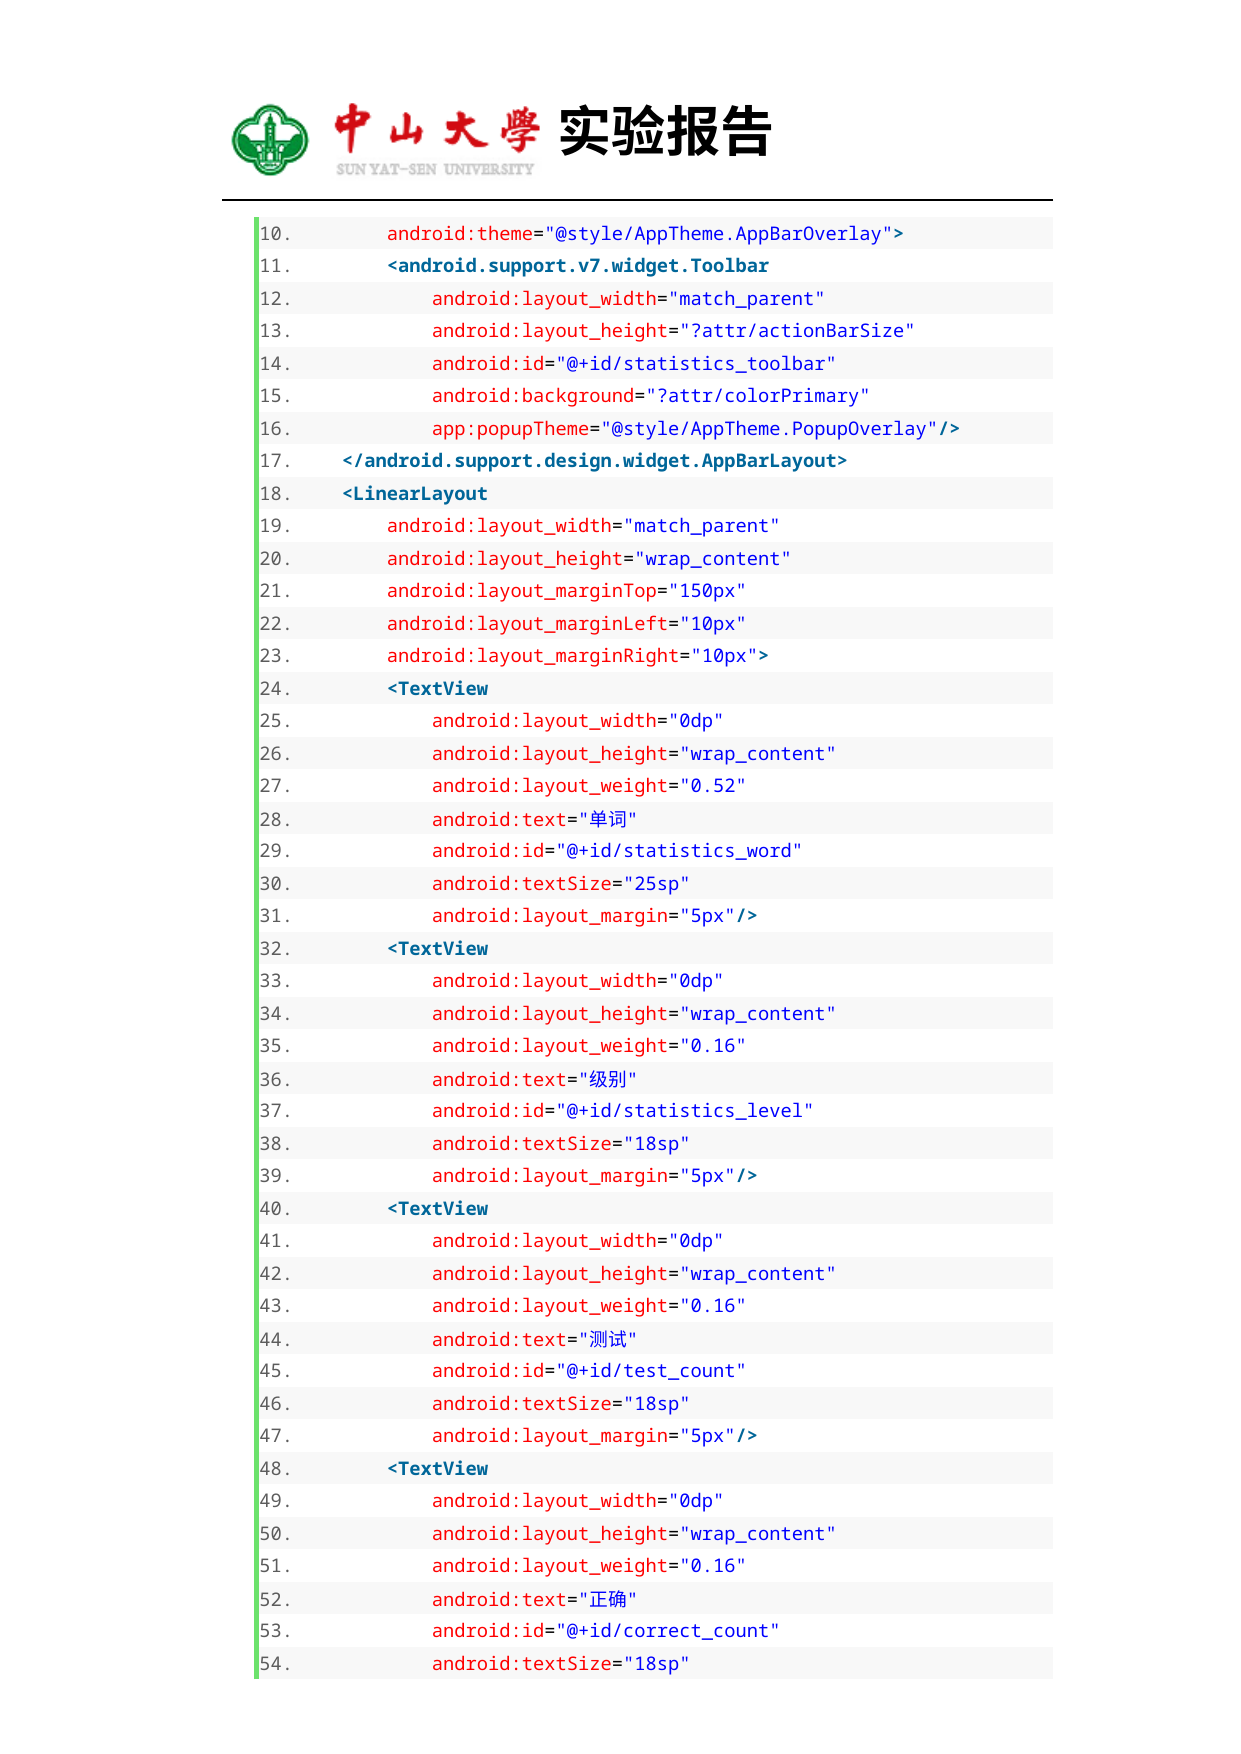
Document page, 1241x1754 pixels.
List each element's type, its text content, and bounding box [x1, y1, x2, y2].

list android:layout_height="?attr/actionBarSize" [259, 314, 1053, 347]
list android:id="@+id/statistics_word" [259, 834, 1053, 867]
list android:layout_margin="5px"/> [259, 899, 1053, 932]
list android:textSize="18sp" [259, 1387, 1053, 1419]
list android:text="测试" [259, 1322, 1053, 1354]
list android:id="@+id/statistics_level" [259, 1094, 1053, 1127]
list android:layout_height="wrap_content" [259, 542, 1053, 574]
list android:id="@+id/correct_count" [259, 1614, 1053, 1647]
picture [221, 98, 543, 182]
list android:layout_margin="5px"/> [259, 1159, 1053, 1192]
list android:theme="@style/AppTheme.AppBarOverlay"> [259, 217, 1053, 249]
list android:text="级别" [259, 1062, 1053, 1094]
list app:popupTheme="@style/AppTheme.PopupOverlay"/> [259, 412, 1053, 444]
list android:text="正确" [259, 1582, 1053, 1614]
list <TextView [259, 932, 1053, 964]
list android:layout_height="wrap_content" [259, 1517, 1053, 1549]
list android:layout_width="0dp" [259, 964, 1053, 997]
list android:layout_width="0dp" [259, 704, 1053, 737]
list <LinearLayout [259, 477, 1053, 509]
list <TextView [259, 1192, 1053, 1224]
list android:layout_weight="0.16" [259, 1029, 1053, 1062]
list android:textSize="18sp" [259, 1127, 1053, 1159]
list android:layout_weight="0.52" [259, 769, 1053, 802]
list android:id="@+id/statistics_toolbar" [259, 347, 1053, 379]
list android:layout_width="match_parent" [259, 282, 1053, 314]
list android:layout_width="match_parent" [259, 509, 1053, 542]
list android:layout_marginTop="150px" [259, 574, 1053, 607]
list android:layout_height="wrap_content" [259, 997, 1053, 1029]
list android:id="@+id/test_count" [259, 1354, 1053, 1387]
list android:layout_width="0dp" [259, 1484, 1053, 1517]
list android:layout_margin="5px"/> [259, 1419, 1053, 1452]
list android:text="单词" [259, 802, 1053, 834]
list </android.support.design.widget.AppBarLayout> [259, 444, 1053, 477]
list android:layout_height="wrap_content" [259, 737, 1053, 769]
list android:textSize="25sp" [259, 867, 1053, 899]
list android:layout_weight="0.16" [259, 1549, 1053, 1582]
list android:textSize="18sp" [259, 1647, 1053, 1679]
list <TextView [259, 672, 1053, 704]
list android:layout_marginLeft="10px" [259, 607, 1053, 639]
list android:layout_width="0dp" [259, 1224, 1053, 1257]
list <TextView [259, 1452, 1053, 1484]
list <android.support.v7.widget.Toolbar [259, 249, 1053, 282]
list android:layout_weight="0.16" [259, 1289, 1053, 1322]
list android:layout_marginRight="10px"> [259, 639, 1053, 672]
list android:background="?attr/colorPrimary" [259, 379, 1053, 412]
list android:layout_height="wrap_content" [259, 1257, 1053, 1289]
